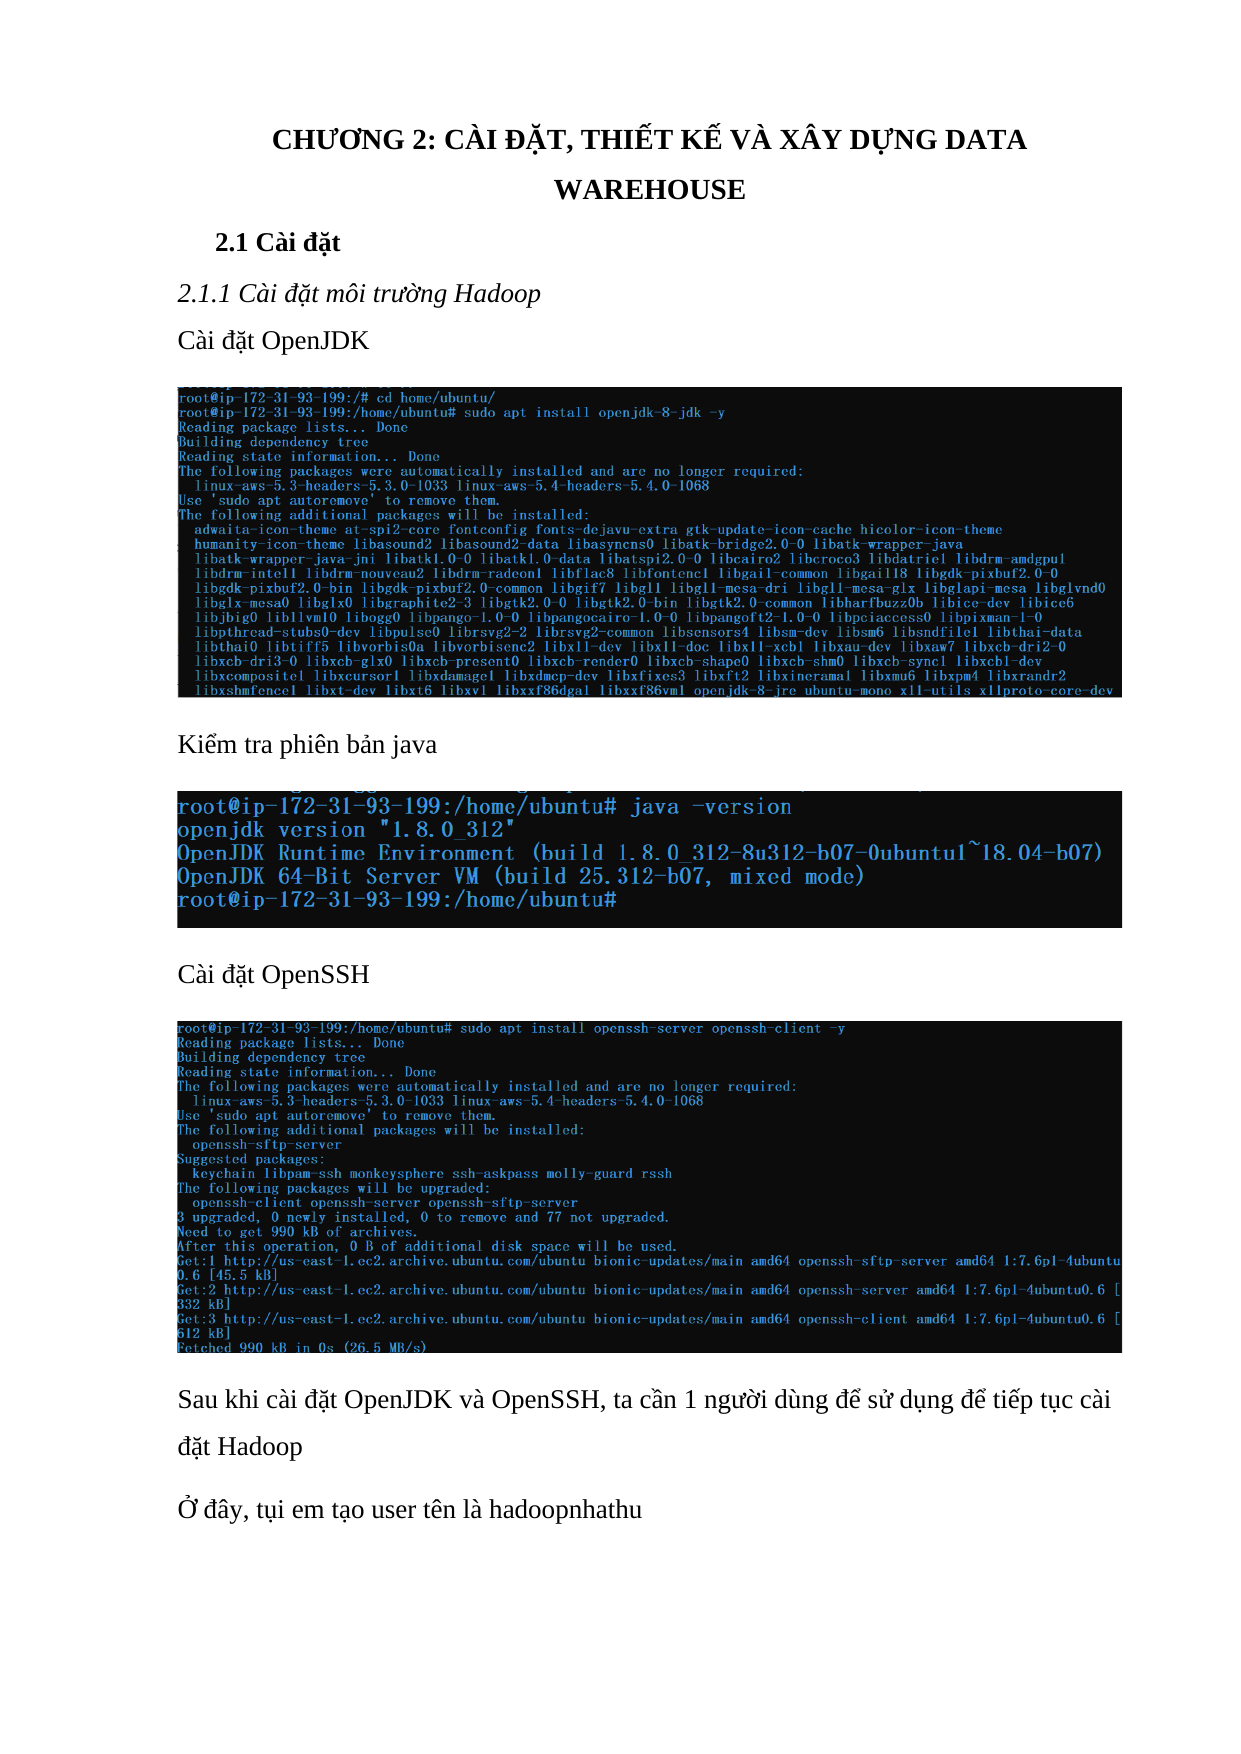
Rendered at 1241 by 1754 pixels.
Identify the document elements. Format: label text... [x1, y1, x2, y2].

text Cài đặt OpenJDK [177, 324, 1122, 355]
subtitle CHƯƠNG 2: CÀI ĐẶT, THIẾT KẾ VÀ XÂY DỰNG DATA WAREHOUSE [177, 122, 1122, 206]
picture [177, 1021, 1123, 1353]
text Sau khi cài đặt OpenJDK và OpenSSH, ta cần 1 người dùng để sử dụng để tiếp tục cài đặt Hadoop [177, 1383, 1122, 1461]
text Cài đặt OpenSSH [177, 958, 1122, 989]
subtitle 2.1 Cài đặt [215, 227, 1122, 258]
picture [177, 387, 1122, 698]
text Kiểm tra phiên bản java [177, 728, 1122, 759]
text Ở đây, tụi em tạo user tên là hadoopnhathu [177, 1493, 1122, 1525]
subtitle 2.1.1 Cài đặt môi trường Hadoop [177, 277, 1122, 308]
picture [177, 791, 1123, 928]
